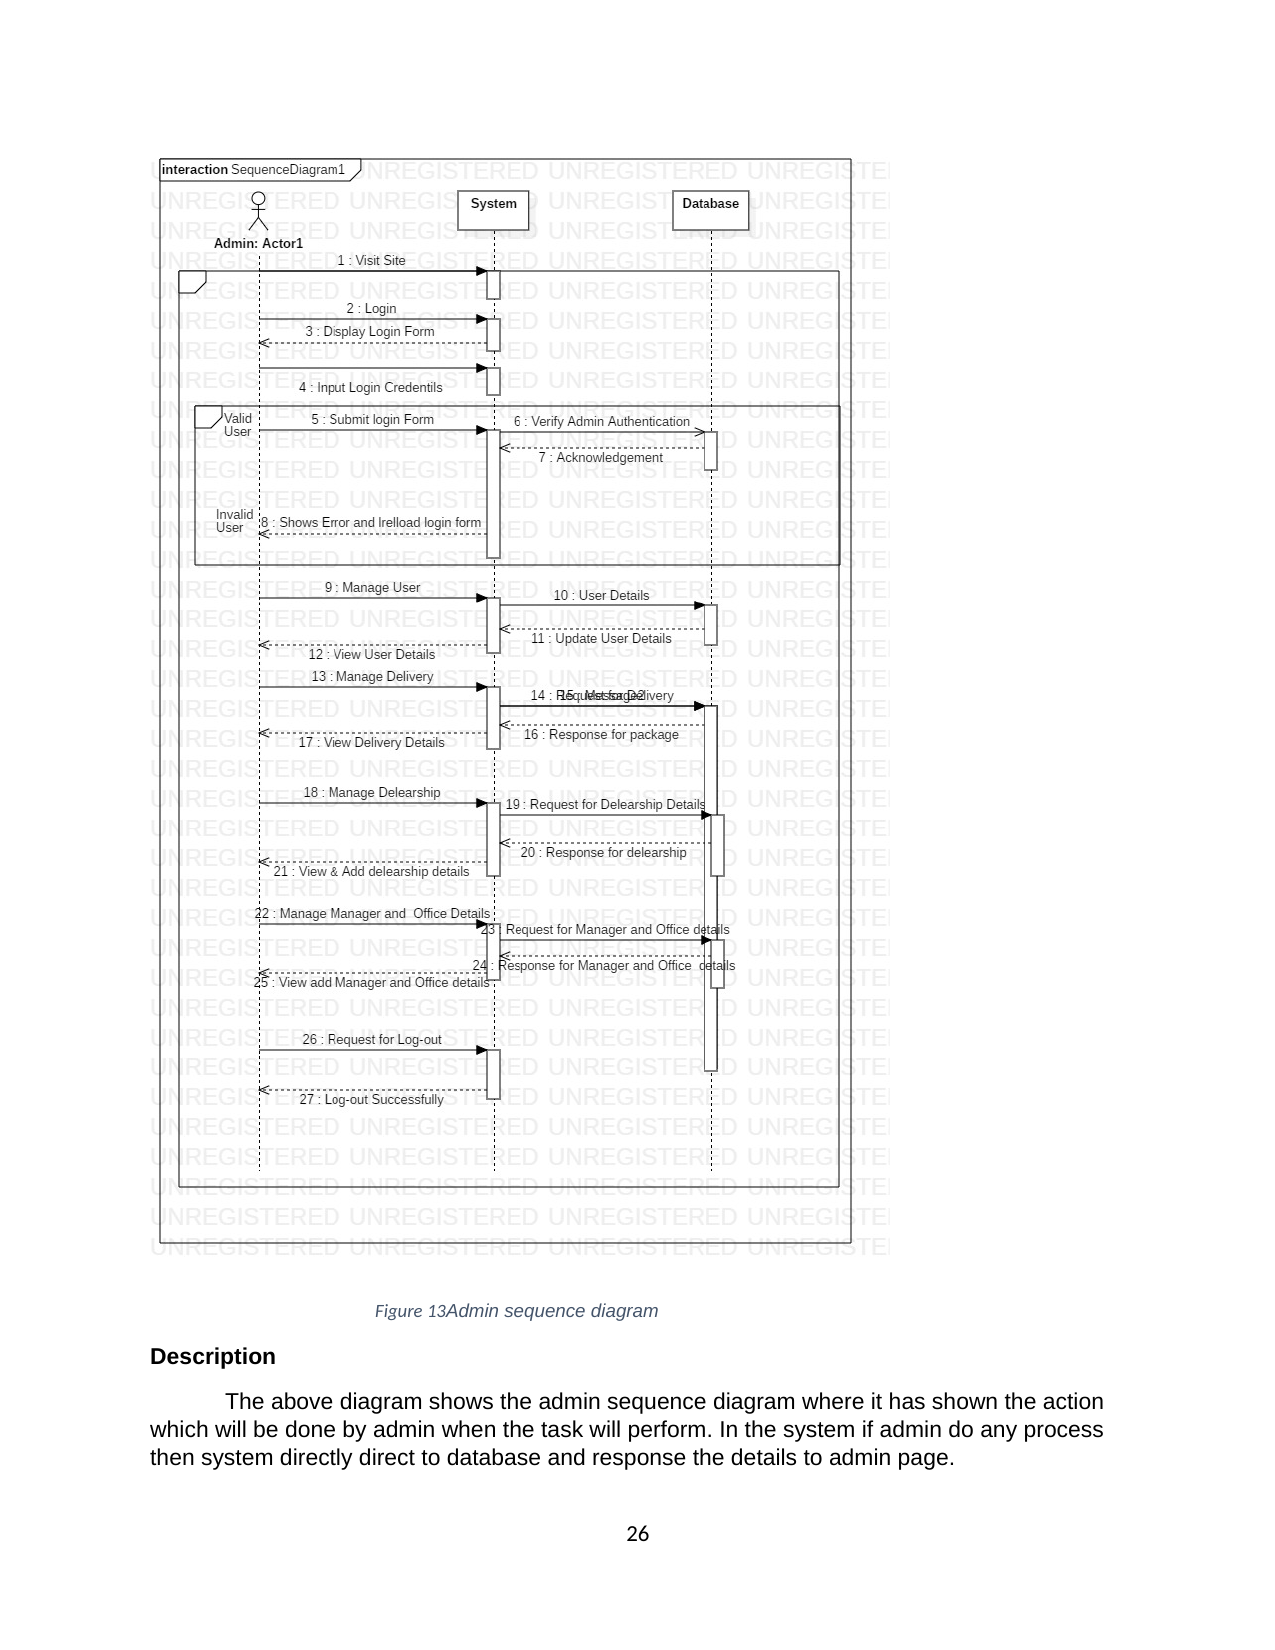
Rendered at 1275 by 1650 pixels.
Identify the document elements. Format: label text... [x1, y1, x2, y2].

text The above diagram shows the admin sequence diagram where it has shown the action which will be done by admin when the task will perform. In the system if admin do any process then system directly direct to database and response the details to admin page. [150, 1388, 1125, 1470]
text Description [150, 1343, 1125, 1370]
picture [150, 150, 890, 1282]
